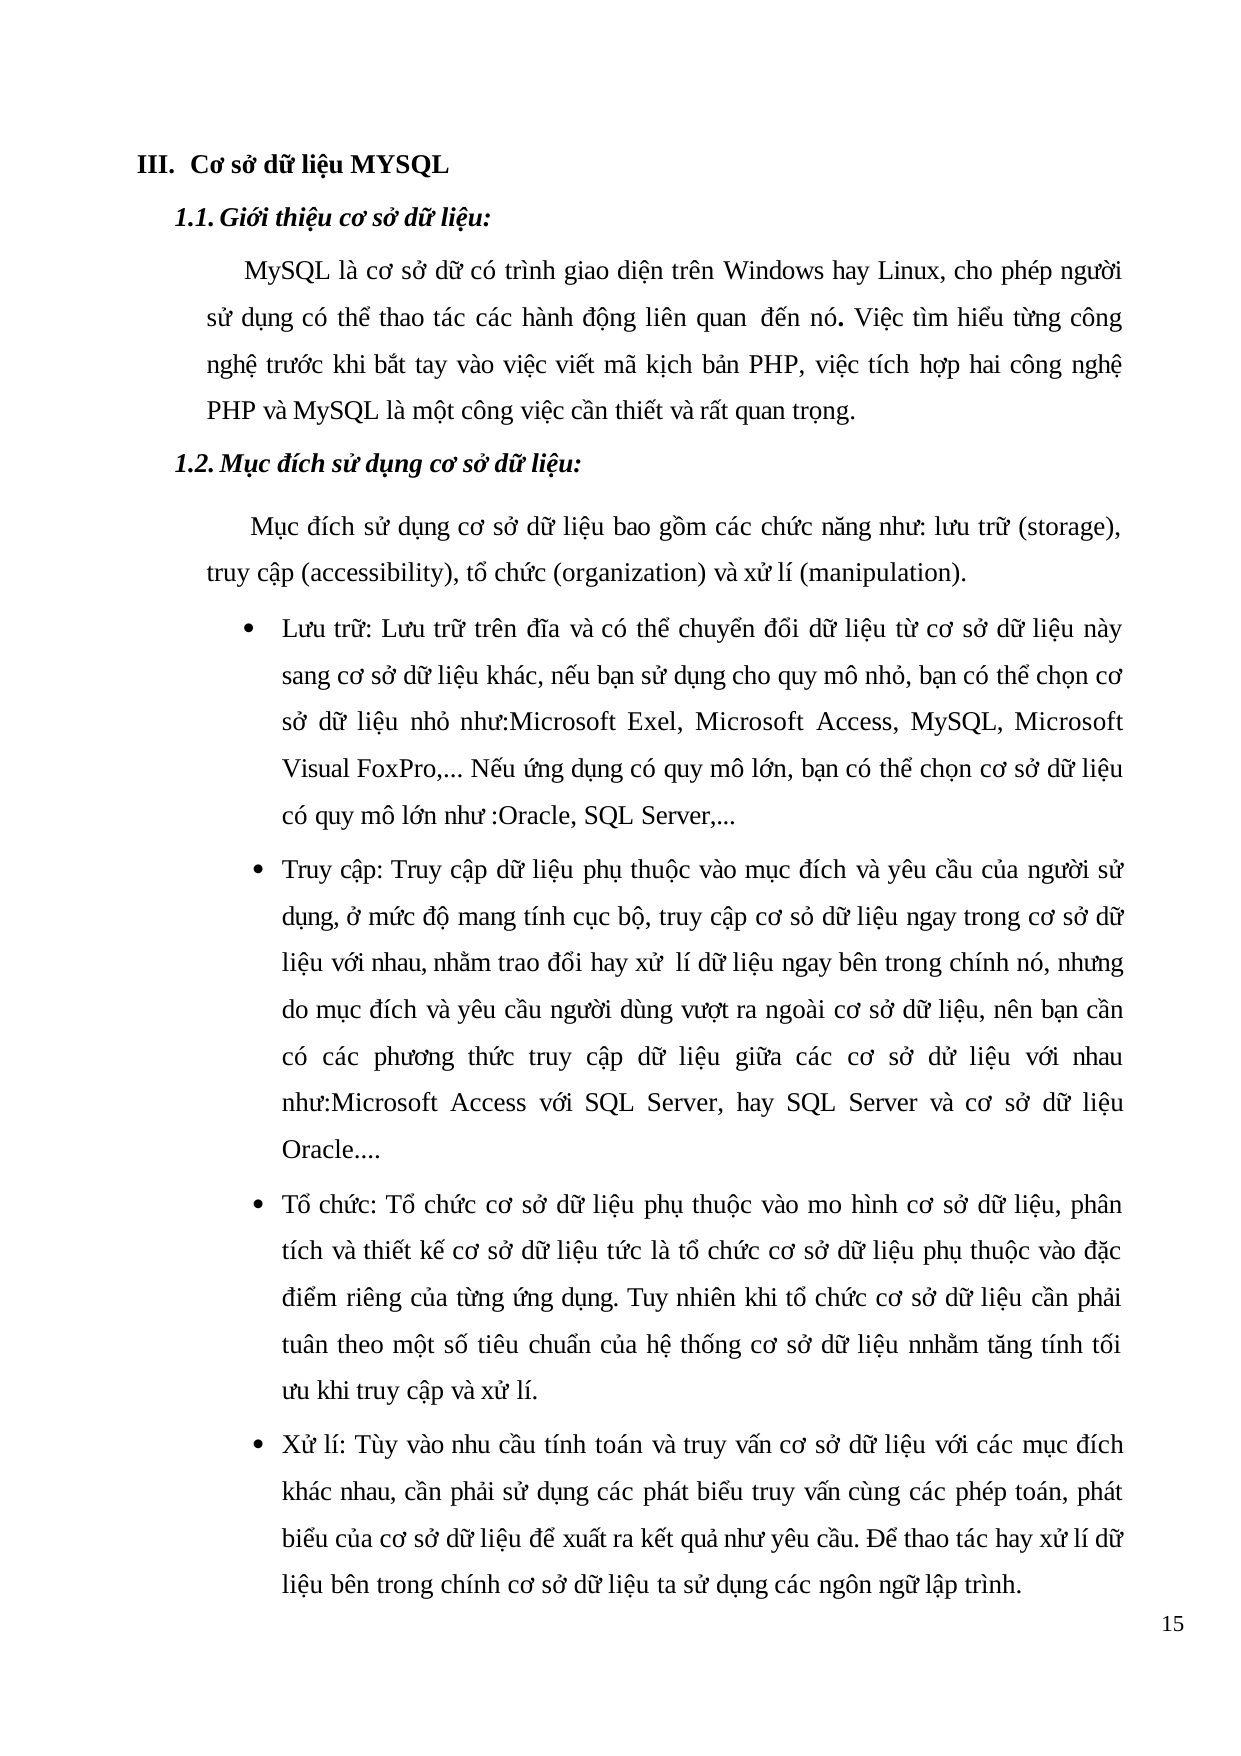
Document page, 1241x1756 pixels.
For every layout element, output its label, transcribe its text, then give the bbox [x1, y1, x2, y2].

list Xử lí: Tùy vào nhu cầu tính toán và truy vấn cơ sở dữ liệu với các mục đích khác nhau, cần phải sử dụng các phát biểu truy vấn cùng các phép toán, phát biểu của cơ sở dữ liệu để xuất ra kết quả như yêu cầu. Để thao tác hay xử lí dữ liệu bên trong chính cơ sở dữ liệu ta sử dụng các ngôn ngữ lập trình. [253, 1428, 1124, 1600]
subtitle Cơ sở dữ liệu MYSQL [175, 148, 1184, 179]
subtitle Mục đích sử dụng cơ sở dữ liệu: [174, 448, 1184, 479]
list Truy cập: Truy cập dữ liệu phụ thuộc vào mục đích và yêu cầu của người sử dụng, ở mức độ mang tính cục bộ, truy cập cơ sỏ dữ liệu ngay trong cơ sở dữ liệu với nhau, nhằm trao đổi hay xử lí dữ liệu ngay bên trong chính nó, nhưng do mục đích và yêu cầu người dùng vượt ra ngoài cơ sở dữ liệu, nên bạn cần có các phương thức truy cập dữ liệu giữa các cơ sở dử liệu với nhau như:Microsoft Access với SQL Server, hay SQL Server và cơ sở dữ liệu Oracle.... [253, 853, 1124, 1164]
list Lưu trữ: Lưu trữ trên đĩa và có thể chuyển đổi dữ liệu từ cơ sở dữ liệu này sang cơ sở dữ liệu khác, nếu bạn sử dụng cho quy mô nhỏ, bạn có thể chọn cơ sở dữ liệu nhỏ như:Microsoft Exel, Microsoft Access, MySQL, Microsoft Visual FoxPro,... Nếu ứng dụng có quy mô lớn, bạn có thể chọn cơ sở dữ liệu có quy mô lớn như :Oracle, SQL Server,... [244, 612, 1123, 830]
text Mục đích sử dụng cơ sở dữ liệu bao gồm các chức năng như: lưu trữ (storage), truy cập (accessibility), tổ chức (organization) và xử lí (manipulation). [206, 510, 1122, 587]
subtitle Giới thiệu cơ sở dữ liệu: [174, 201, 1184, 232]
text MySQL là cơ sở dữ có trình giao diện trên Windows hay Linux, cho phép người sử dụng có thể thao tác các hành động liên quan đến nó. Việc tìm hiểu từng công nghệ trước khi bắt tay vào việc viết mã kịch bản PHP, việc tích hợp hai công nghệ PHP và MySQL là một công việc cần thiết và rất quan trọng. [206, 254, 1123, 426]
list Tổ chức: Tổ chức cơ sở dữ liệu phụ thuộc vào mo hình cơ sở dữ liệu, phân tích và thiết kế cơ sở dữ liệu tức là tổ chức cơ sở dữ liệu phụ thuộc vào đặc điểm riêng của từng ứng dụng. Tuy nhiên khi tổ chức cơ sở dữ liệu cần phải tuân theo một số tiêu chuẩn của hệ thống cơ sở dữ liệu nnhằm tăng tính tối ưu khi truy cập và xử lí. [253, 1188, 1122, 1406]
